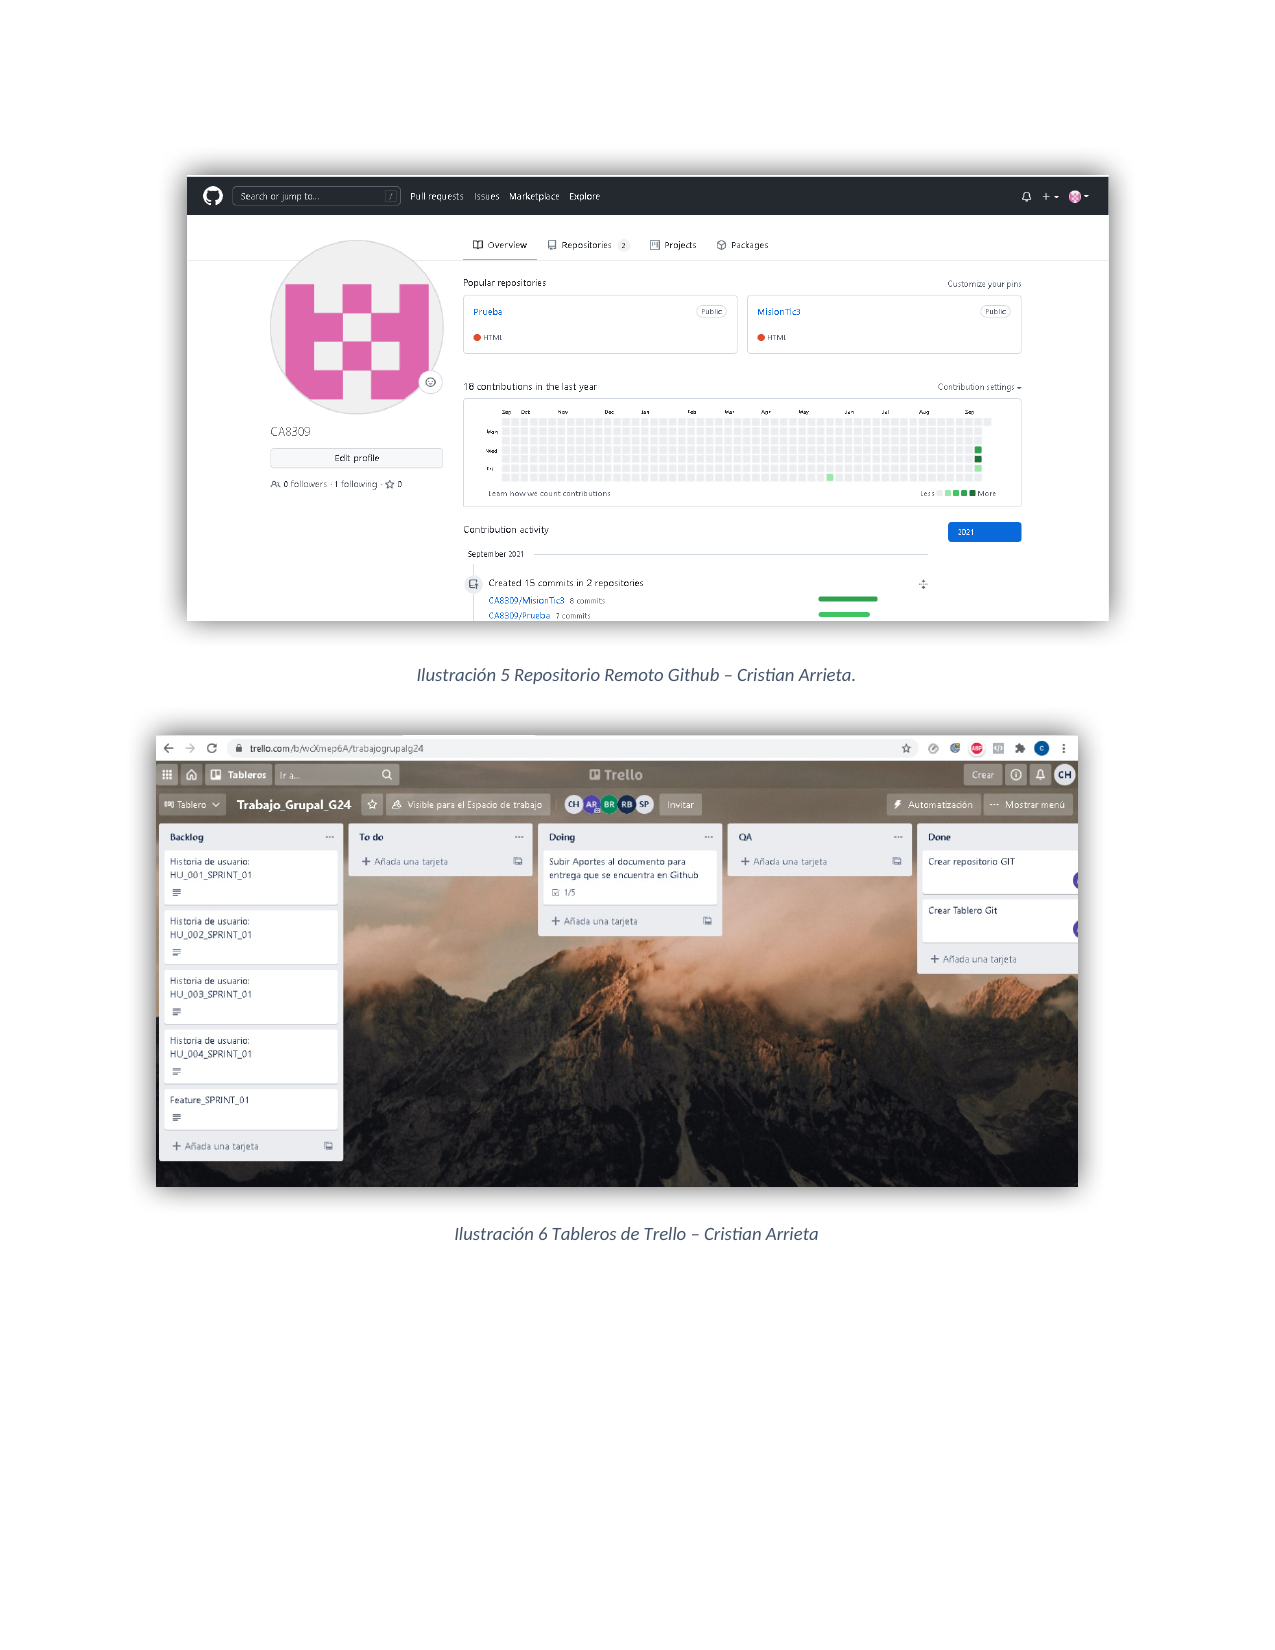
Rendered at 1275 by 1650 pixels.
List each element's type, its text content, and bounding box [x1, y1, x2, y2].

picture [156, 735, 1078, 1187]
text Ilustración 5 Repositorio Remoto Github – Cristian Arrieta. [177, 663, 1098, 686]
text Ilustración 6 Tableros de Trello – Cristian Arrieta [177, 1223, 1098, 1246]
picture [187, 175, 1109, 621]
